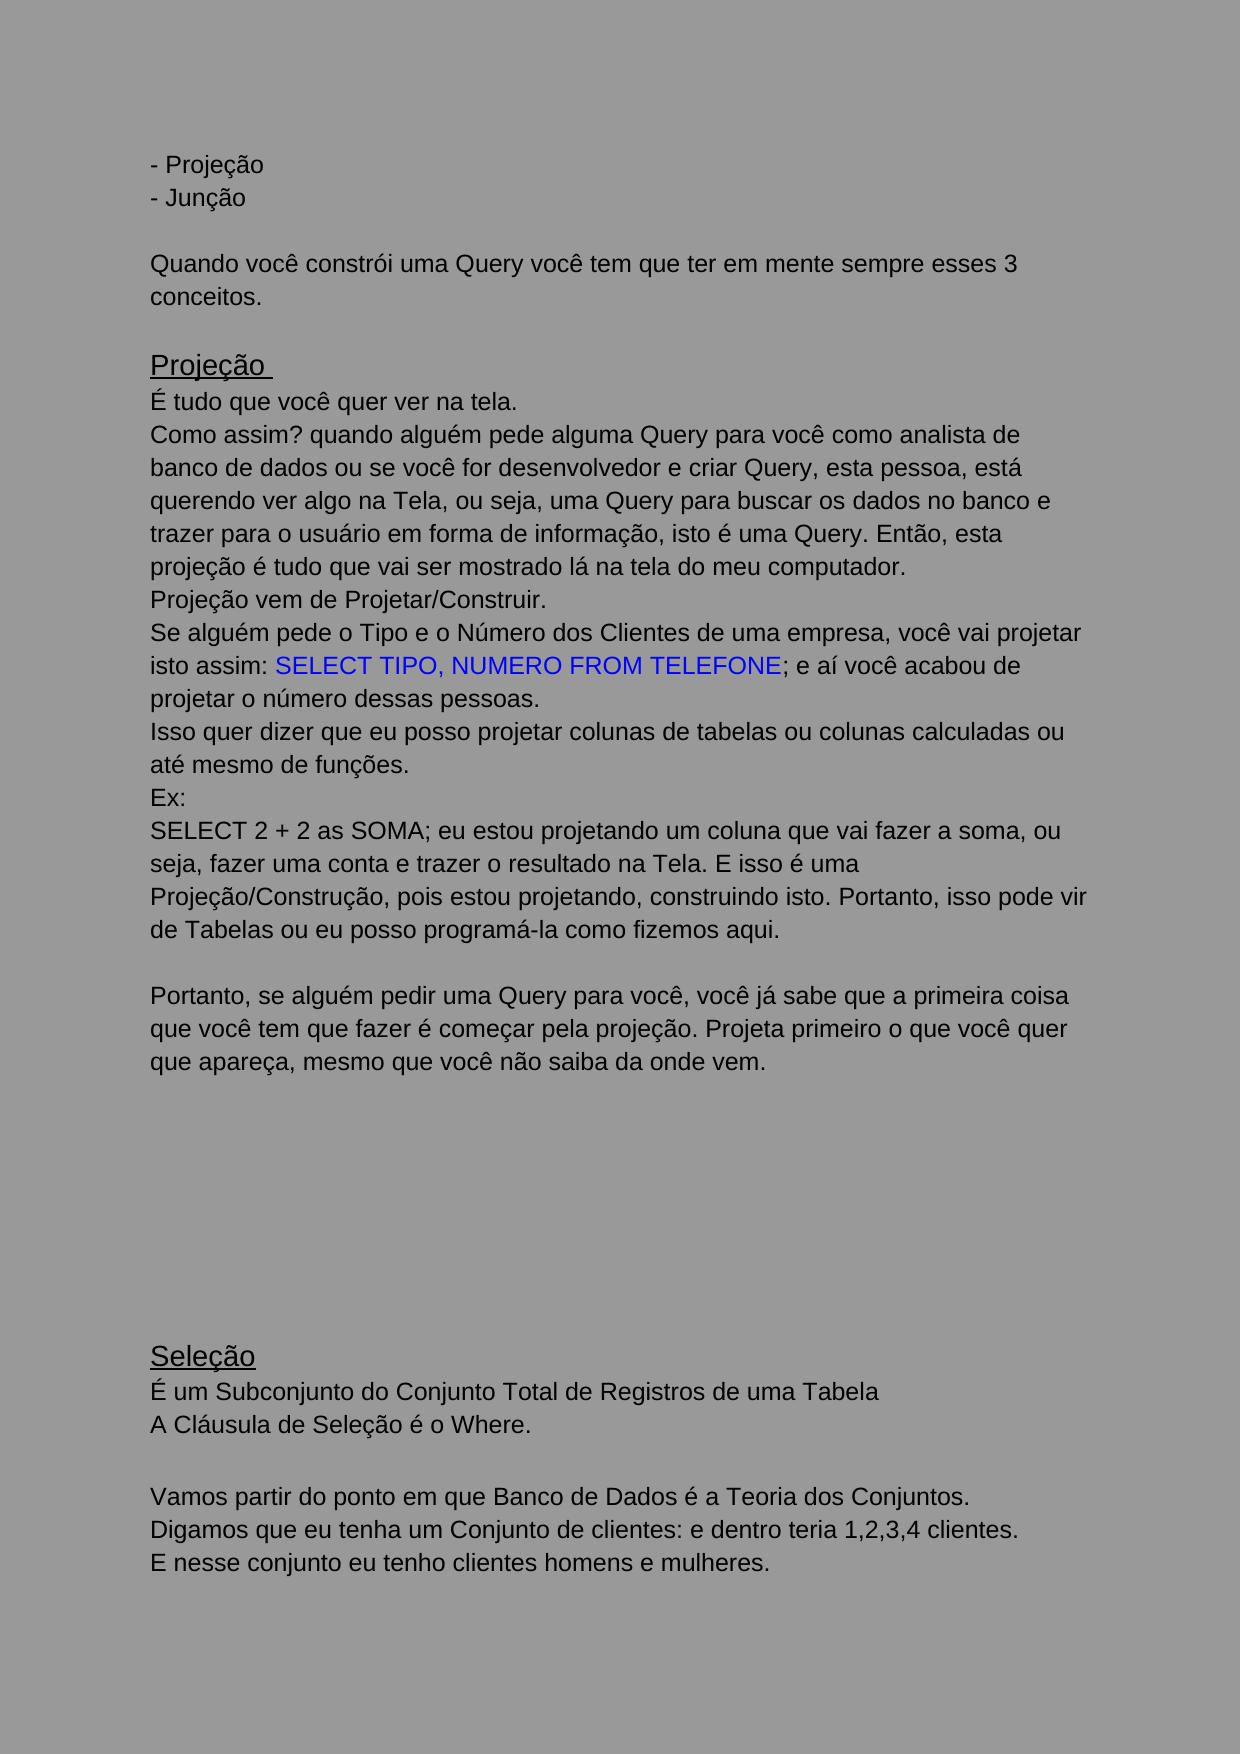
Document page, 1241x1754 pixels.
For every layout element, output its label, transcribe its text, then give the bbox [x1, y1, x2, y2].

text Ex: [150, 783, 1090, 812]
text Projeção vem de Projetar/Construir. [150, 585, 1090, 613]
text Portanto, se alguém pedir uma Query para você, você já sabe que a primeira coisa que você tem que fazer é começar pela projeção. Projeta primeiro o que você quer que apareça, mesmo que você não saiba da onde vem. [150, 981, 1090, 1076]
text Seleção [150, 1339, 1090, 1372]
text Quando você constrói uma Query você tem que ter em mente sempre esses 3 conceitos. [150, 249, 1090, 311]
text A Cláusula de Seleção é o Where. [150, 1410, 1090, 1439]
text Digamos que eu tenha um Conjunto de clientes: e dentro teria 1,2,3,4 clientes. [150, 1515, 1090, 1544]
text Projeção [150, 348, 1090, 382]
text É tudo que você quer ver na tela. [150, 387, 1090, 415]
text É um Subconjunto do Conjunto Total de Registros de uma Tabela [150, 1377, 1090, 1406]
text - Junção [150, 183, 1090, 212]
text Como assim? quando alguém pede alguma Query para você como analista de banco de dados ou se você for desenvolvedor e criar Query, esta pessoa, está querendo ver algo na Tela, ou seja, uma Query para buscar os dados no banco e trazer para o usuário em forma de informação, isto é uma Query. Então, esta projeção é tudo que vai ser mostrado lá na tela do meu computador. [150, 420, 1090, 581]
text Se alguém pede o Tipo e o Número dos Clientes de uma empresa, você vai projetar isto assim: SELECT TIPO, NUMERO FROM TELEFONE; e aí você acabou de projetar o número dessas pessoas. [150, 618, 1090, 713]
text SELECT 2 + 2 as SOMA; eu estou projetando um coluna que vai fazer a soma, ou seja, fazer uma conta e trazer o resultado na Tela. E isso é uma Projeção/Construção, pois estou projetando, construindo isto. Portanto, isso pode vir de Tabelas ou eu posso programá-la como fizemos aqui. [150, 816, 1090, 944]
text E nesse conjunto eu tenho clientes homens e mulheres. [150, 1548, 1090, 1577]
text - Projeção [150, 150, 1090, 179]
text Isso quer dizer que eu posso projetar colunas de tabelas ou colunas calculadas ou até mesmo de funções. [150, 717, 1090, 779]
text Vamos partir do ponto em que Banco de Dados é a Teoria dos Conjuntos. [150, 1482, 1090, 1511]
